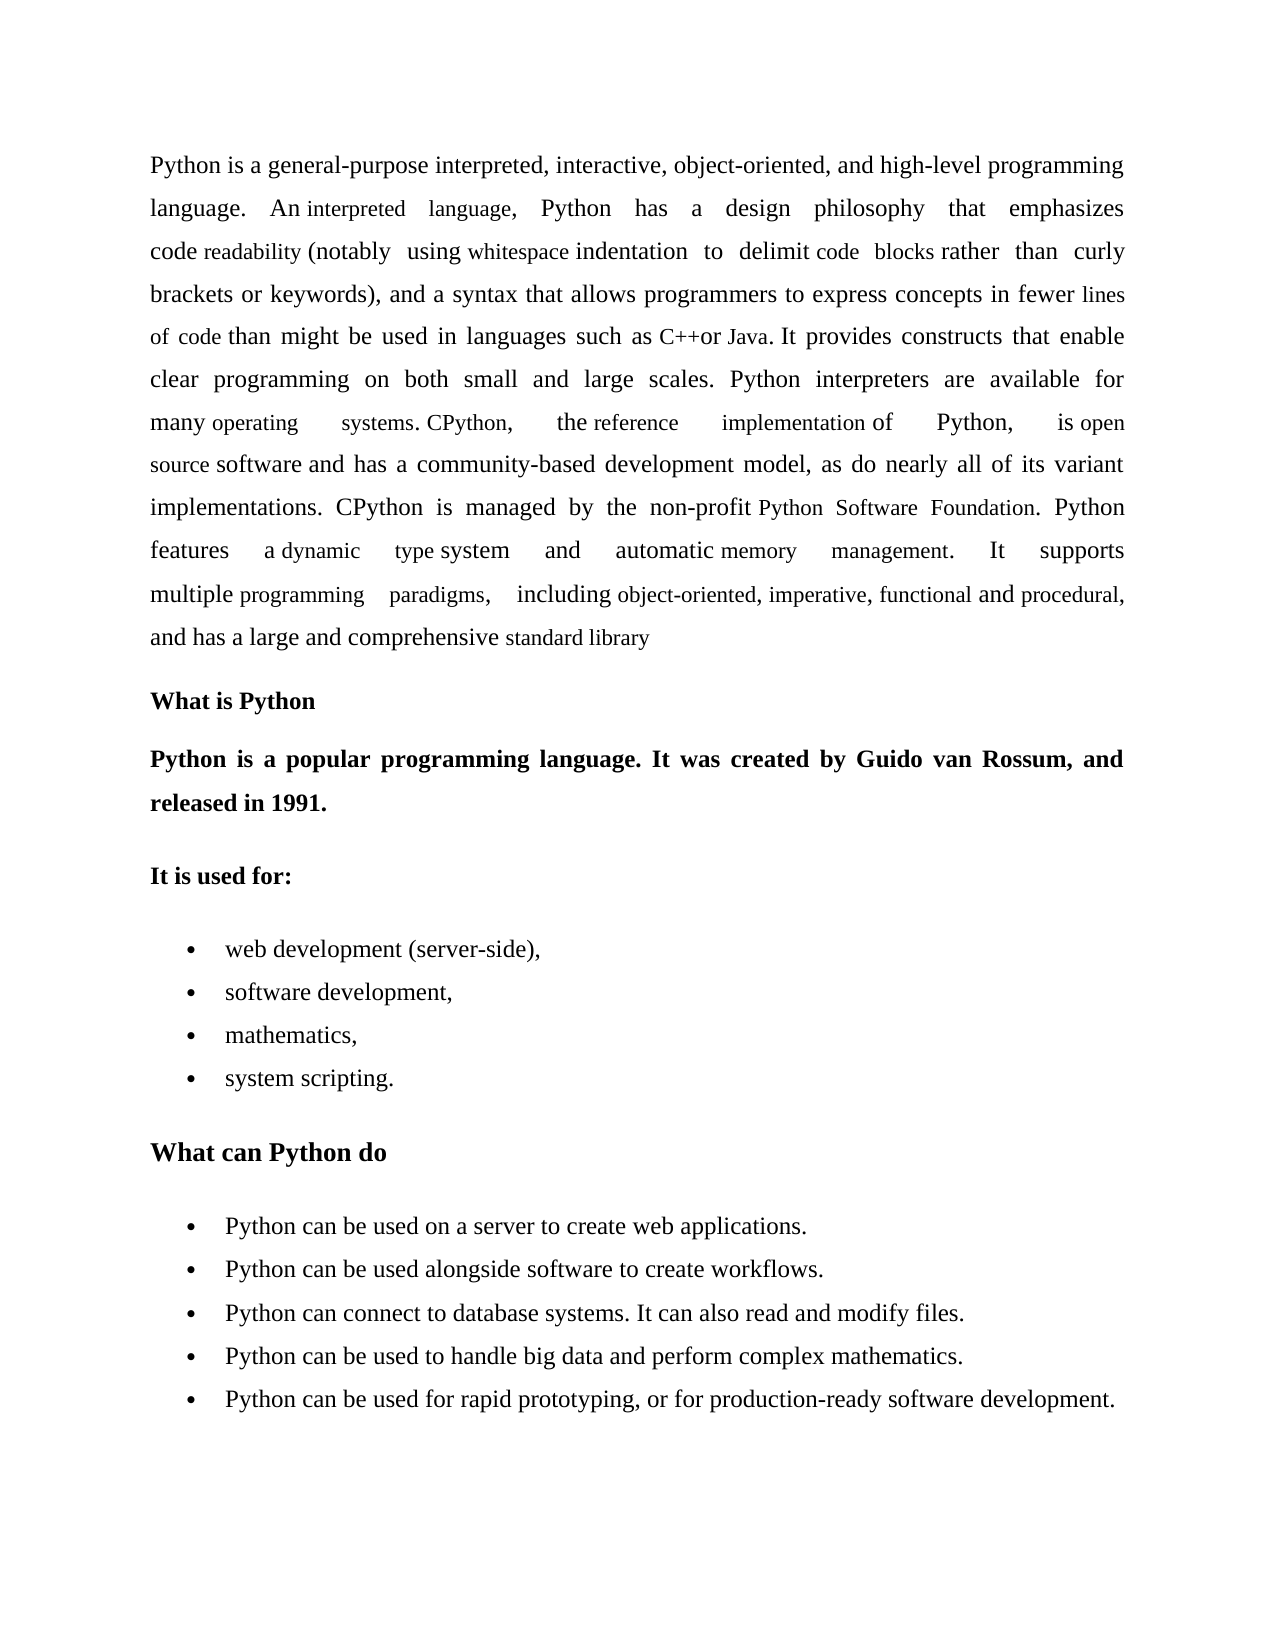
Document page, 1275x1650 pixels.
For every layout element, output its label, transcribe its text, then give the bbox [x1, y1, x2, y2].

text Python is a general-purpose interpreted, interactive, object-oriented, and high-level programming language. An interpreted language, Python has a design philosophy that emphasizes code readability (notably using whitespace indentation to delimit code blocks rather than curly brackets or keywords), and a syntax that allows programmers to express concepts in fewer lines of code than might be used in languages such as C++or Java. It provides constructs that enable clear programming on both small and large scales. Python interpreters are available for many operating systems. CPython, the reference implementation of Python, is open source software and has a community-based development model, as do nearly all of its variant implementations. CPython is managed by the non-profit Python Software Foundation. Python features a dynamic type system and automatic memory management. It supports multiple programming paradigms, including object-oriented, imperative, functional and procedural, and has a large and comprehensive standard library [150, 393, 1125, 651]
list Python can be used alongside software to create workflows. [187, 1254, 1125, 1283]
list system scripting. [187, 1063, 1125, 1092]
subtitle Python is a popular programming language. It was created by Guido van Rossum, and released in 1991. [150, 744, 1125, 816]
subtitle What can Python do [150, 1136, 1125, 1167]
text It is used for: [150, 861, 1125, 889]
list Python can connect to database systems. It can also read and modify files. [187, 1298, 1125, 1326]
list software development, [187, 977, 1125, 1006]
list web development (server-side), [187, 934, 1125, 963]
list Python can be used to handle big data and perform complex mathematics. [187, 1341, 1125, 1369]
list Python can be used for rapid prototyping, or for production-ready software development. [187, 1384, 1125, 1413]
list mathematics, [187, 1020, 1125, 1049]
list Python can be used on a server to create web applications. [187, 1211, 1125, 1240]
text Python is a general-purpose interpreted, interactive, object-oriented, and high-level programming language. An interpreted language, Python has a design philosophy that emphasizes code readability (notably using whitespace indentation to delimit code blocks rather than curly brackets or keywords), and a syntax that allows programmers to express concepts in fewer lines of code than might be used in languages such as C++or Java. It provides constructs that enable clear programming on both small and large scales. Python interpreters are available for many operating systems. CPython, the reference implementation of Python, is open source software and has a community-based development model, as do nearly all of its variant implementations. CPython is managed by the non-profit Python Software Foundation. Python features a dynamic type system and automatic memory management. It supports multiple programming paradigms, including object-oriented, imperative, functional and procedural, and has a large and comprehensive standard library [150, 179, 1125, 364]
subtitle What is Python [150, 686, 1125, 714]
